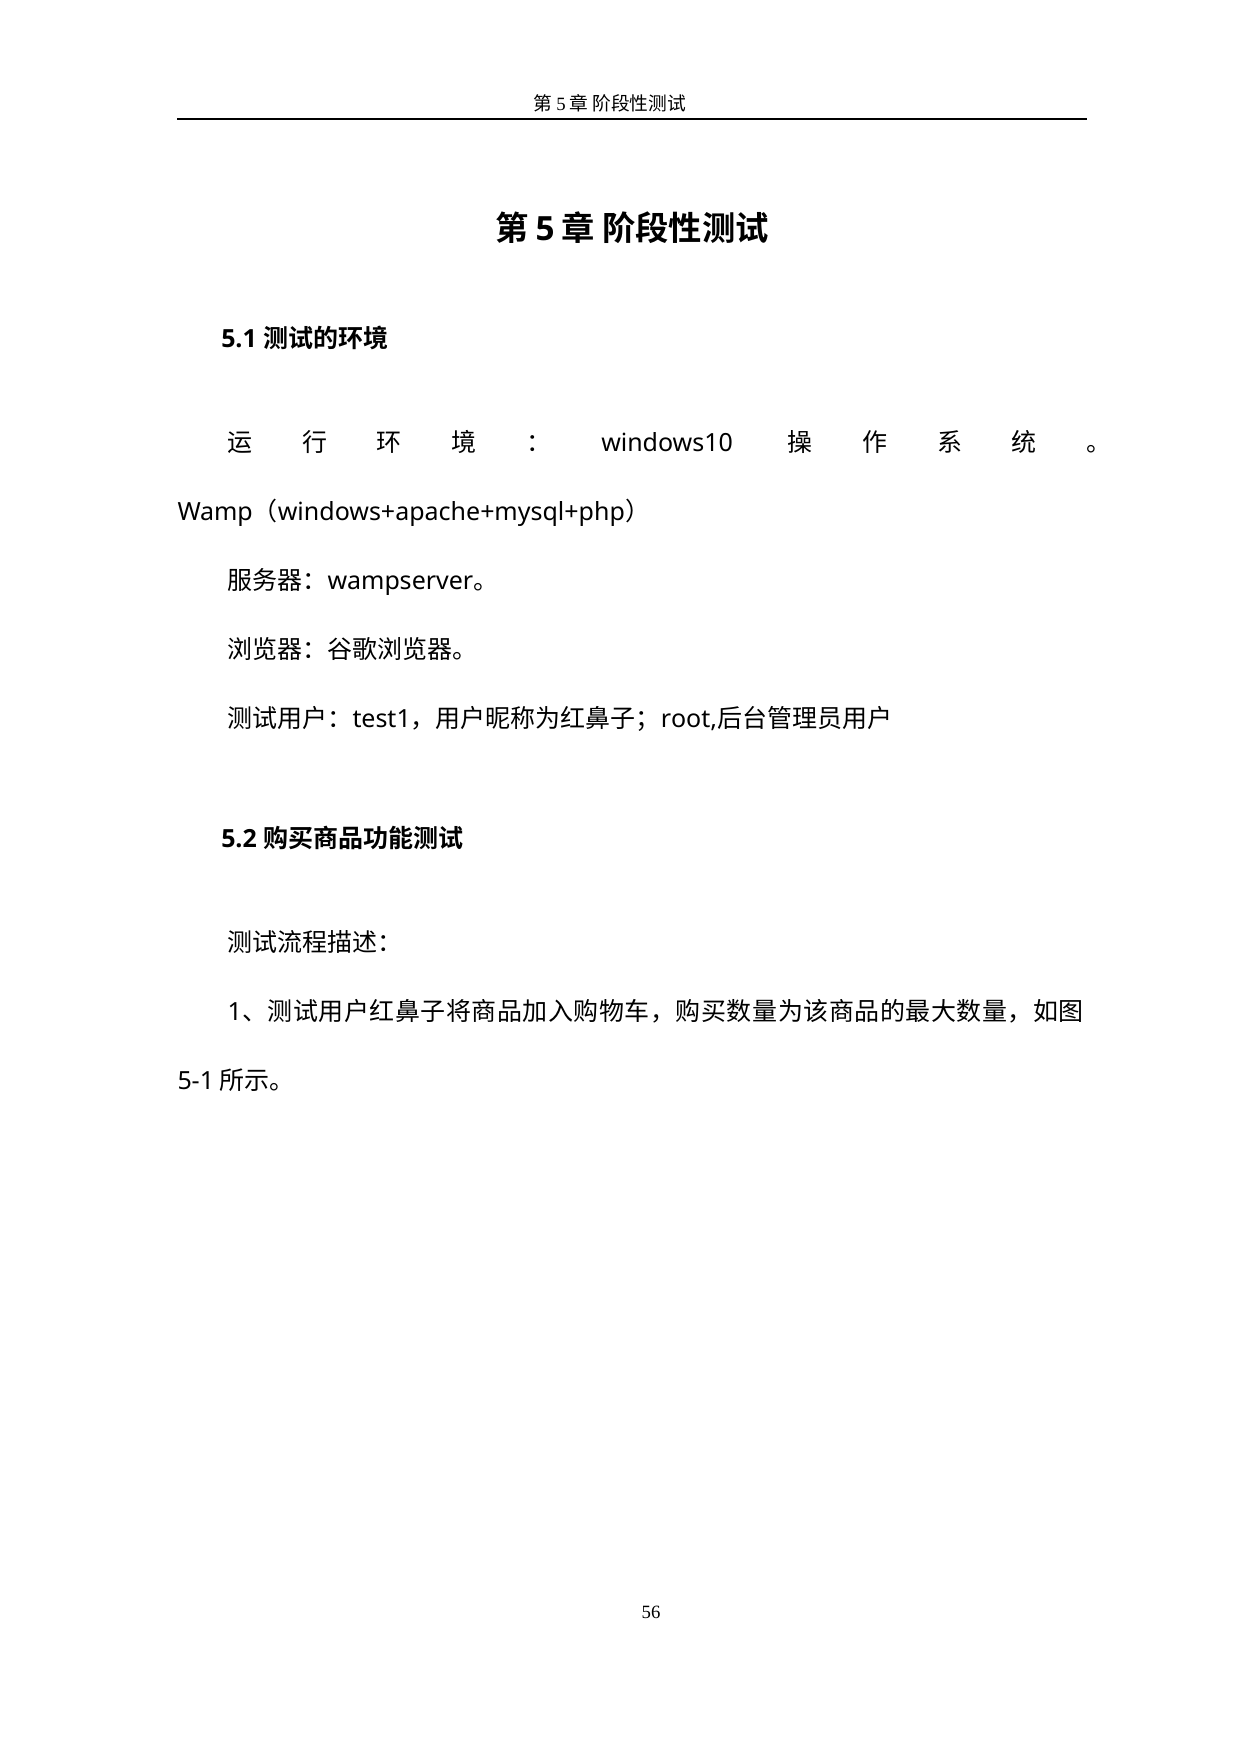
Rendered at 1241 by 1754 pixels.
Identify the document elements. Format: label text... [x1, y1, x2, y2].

text 测试用户：test1，用户昵称为红鼻子；root,后台管理员用户 [177, 682, 1087, 751]
text 1、测试用户红鼻子将商品加入购物车，购买数量为该商品的最大数量，如图5-1所示。 [177, 975, 1087, 1113]
text 服务器：wampserver。 [177, 544, 1087, 613]
subtitle 5.2 购买商品功能测试 [177, 802, 1087, 871]
subtitle 5.1 测试的环境 [177, 302, 1087, 371]
text 运行环境：windows10操作系统。Wamp（windows+apache+mysql+php） [177, 406, 1087, 544]
text 浏览器：谷歌浏览器。 [177, 613, 1087, 682]
text 测试流程描述： [177, 906, 1087, 975]
subtitle 第5章 阶段性测试 [177, 191, 1087, 261]
